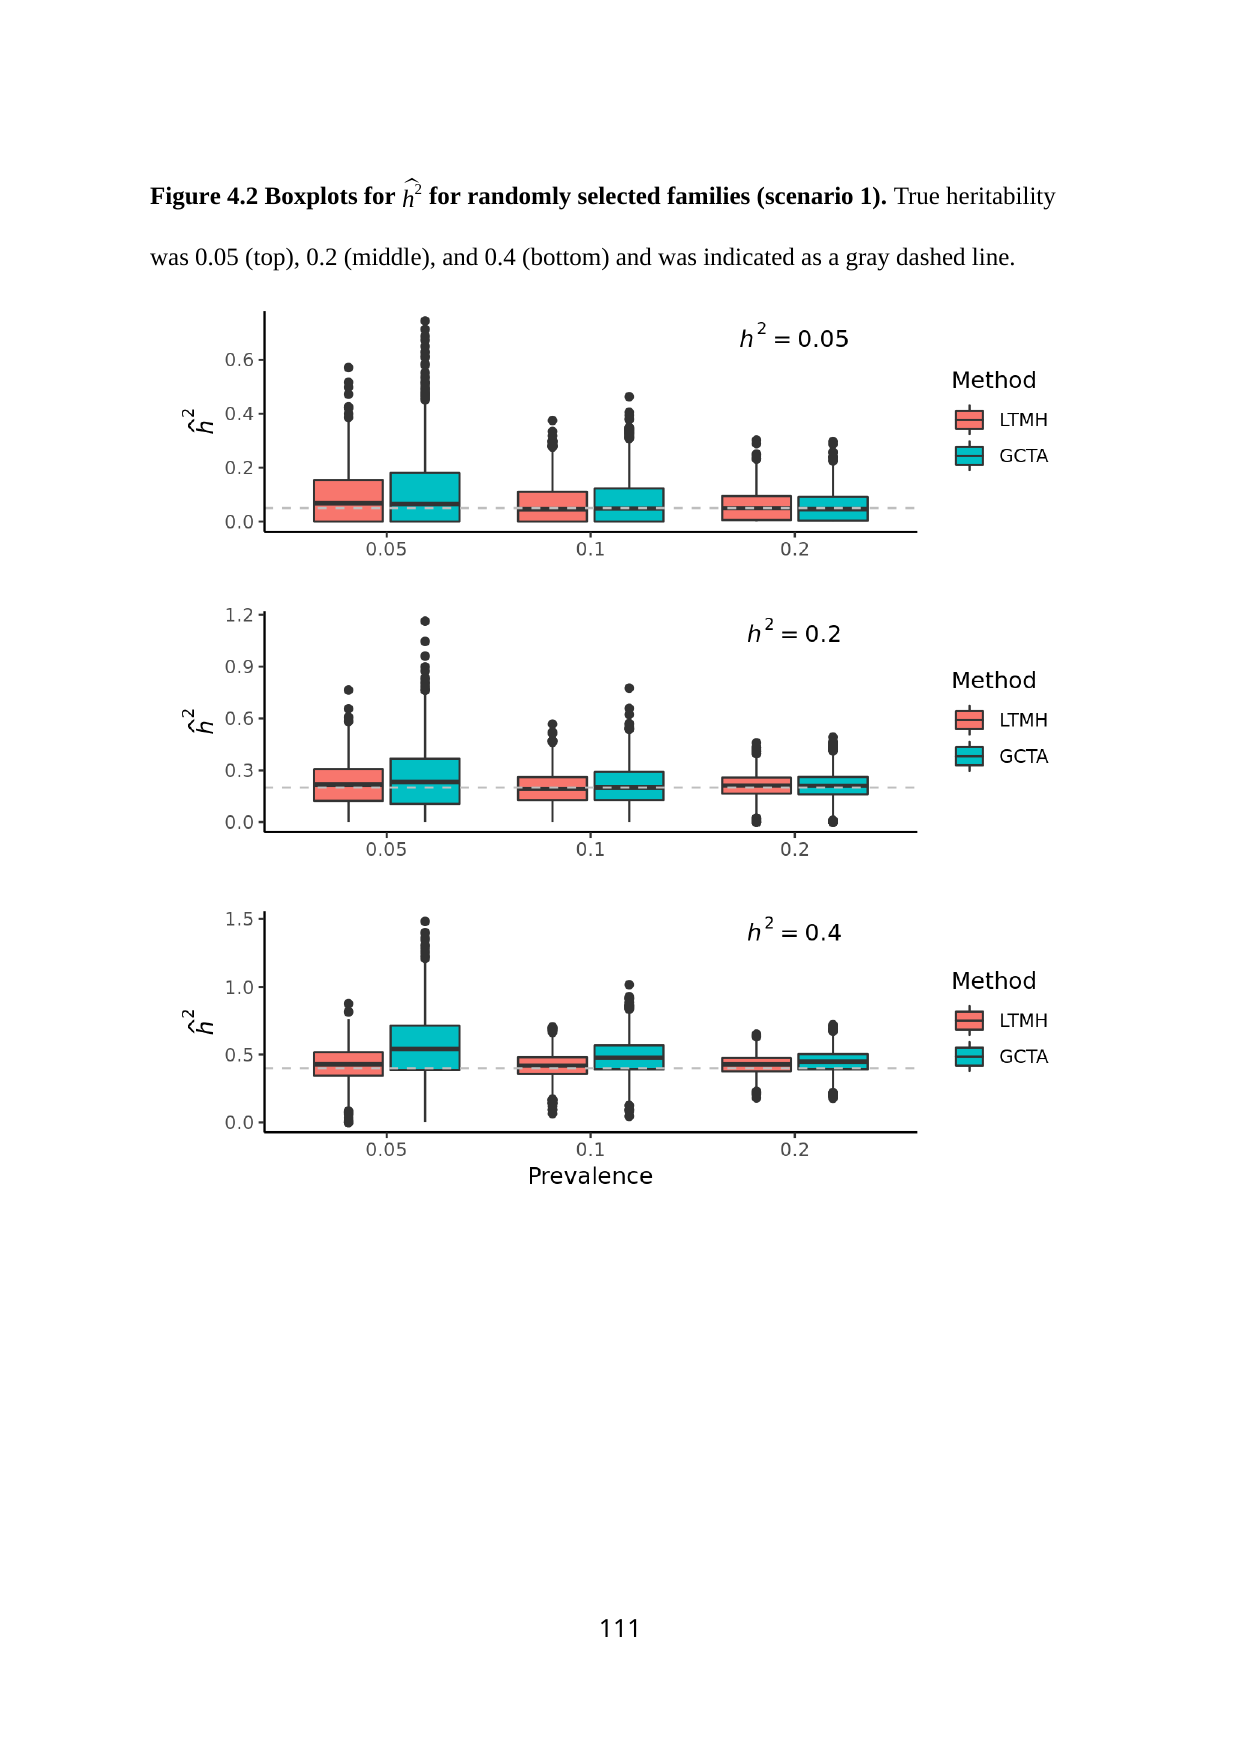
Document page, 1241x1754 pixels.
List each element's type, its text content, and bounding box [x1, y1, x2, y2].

picture [170, 299, 1071, 1200]
text Figure 4.2 Boxplots for for randomly selected families (scenario 1). True heritability was 0.05 (top), 0.2 (middle), and 0.4 (bottom) and was indicated as a gray dashed line. [150, 177, 1090, 271]
